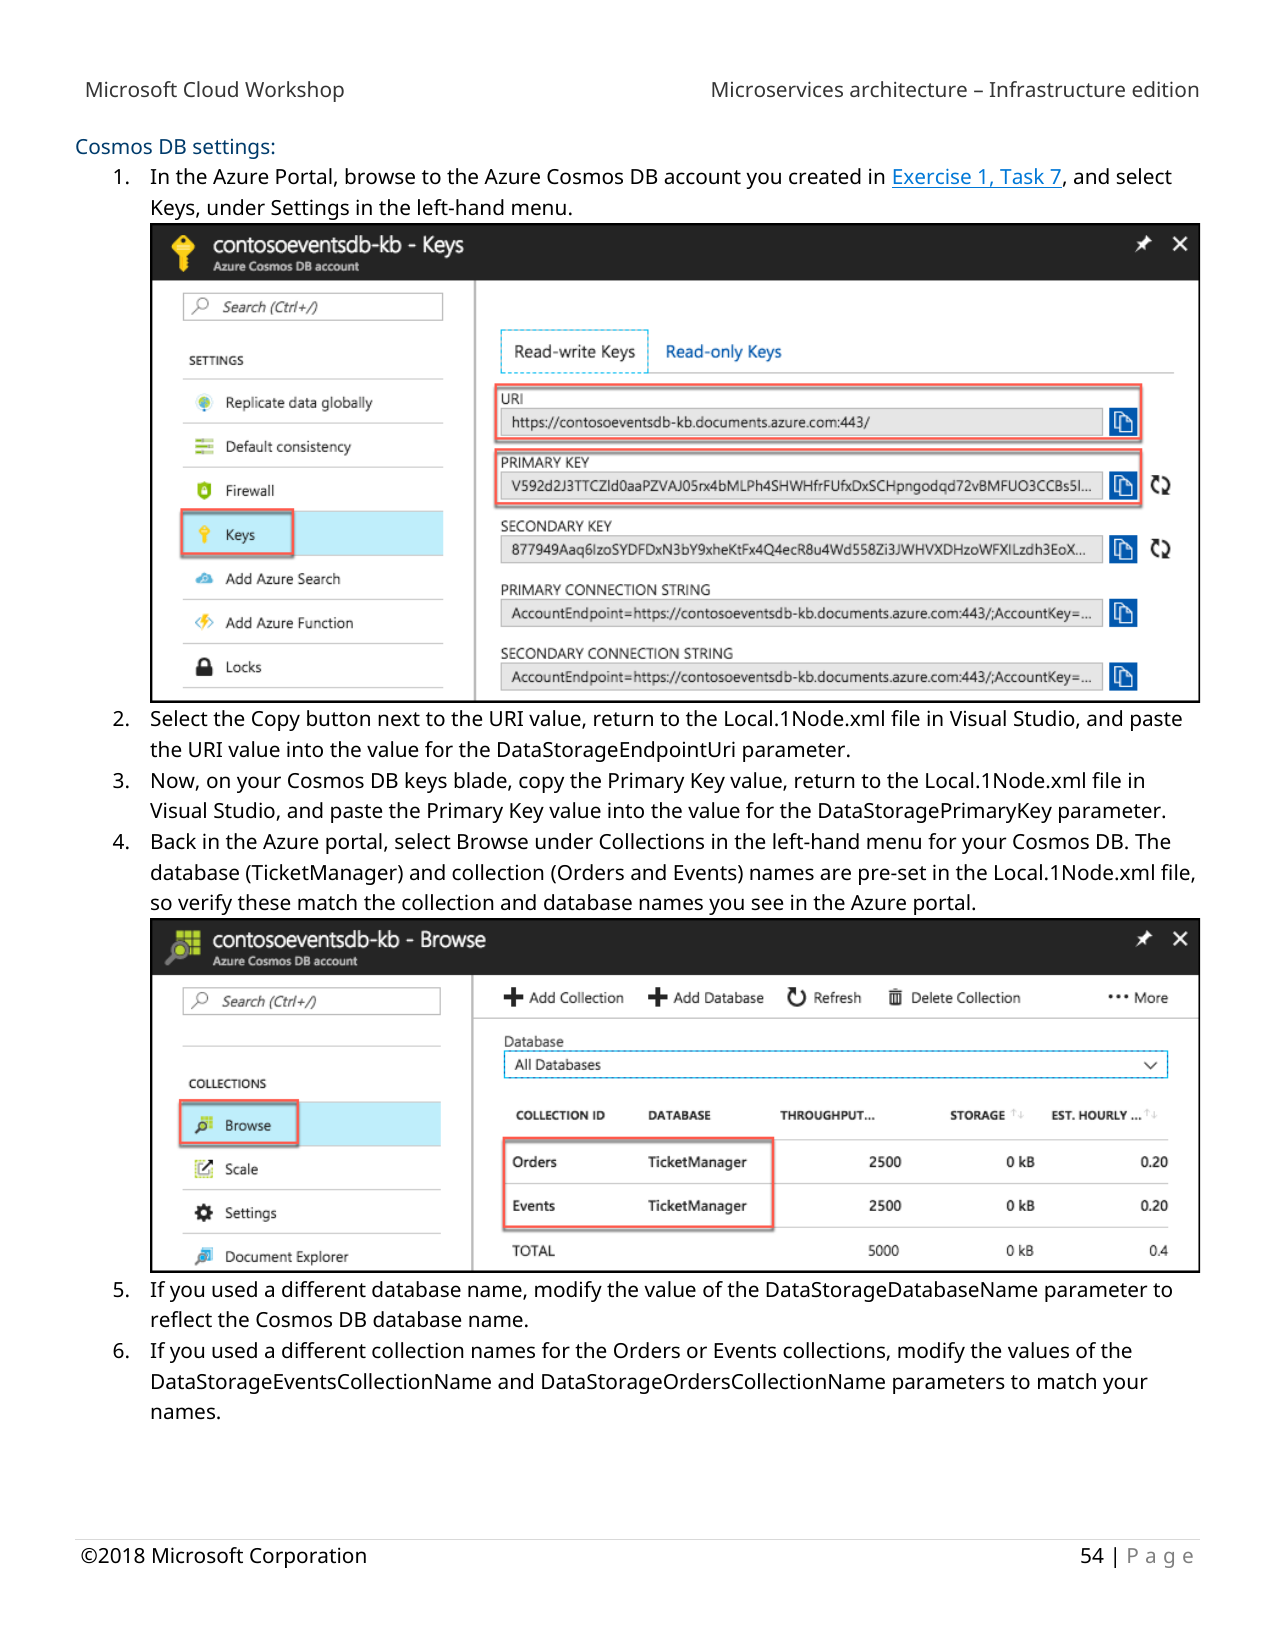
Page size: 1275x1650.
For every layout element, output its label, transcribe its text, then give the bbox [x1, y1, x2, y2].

picture [150, 223, 1200, 703]
list Select the Copy button next to the URI value, return to the Local.1Node.xml file in Visual Studio, and paste the URI value into the value for the DataStorageEndpointUri parameter. [112, 704, 1200, 763]
list Now, on your Cosmos DB keys blade, copy the Primary Key value, return to the Local.1Node.xml file in Visual Studio, and paste the Primary Key value into the value for the DataStoragePrimaryKey parameter. [112, 766, 1200, 825]
list If you used a different collection names for the Orders or Events collections, modify the values of the DataStorageEventsCollectionName and DataStorageOrdersCollectionName parameters to match your names. [112, 1336, 1200, 1426]
list If you used a different database name, modify the value of the DataStorageDatabaseName parameter to reflect the Cosmos DB database name. [112, 1275, 1200, 1334]
subtitle Cosmos DB settings: [75, 132, 1200, 160]
picture [150, 918, 1200, 1273]
